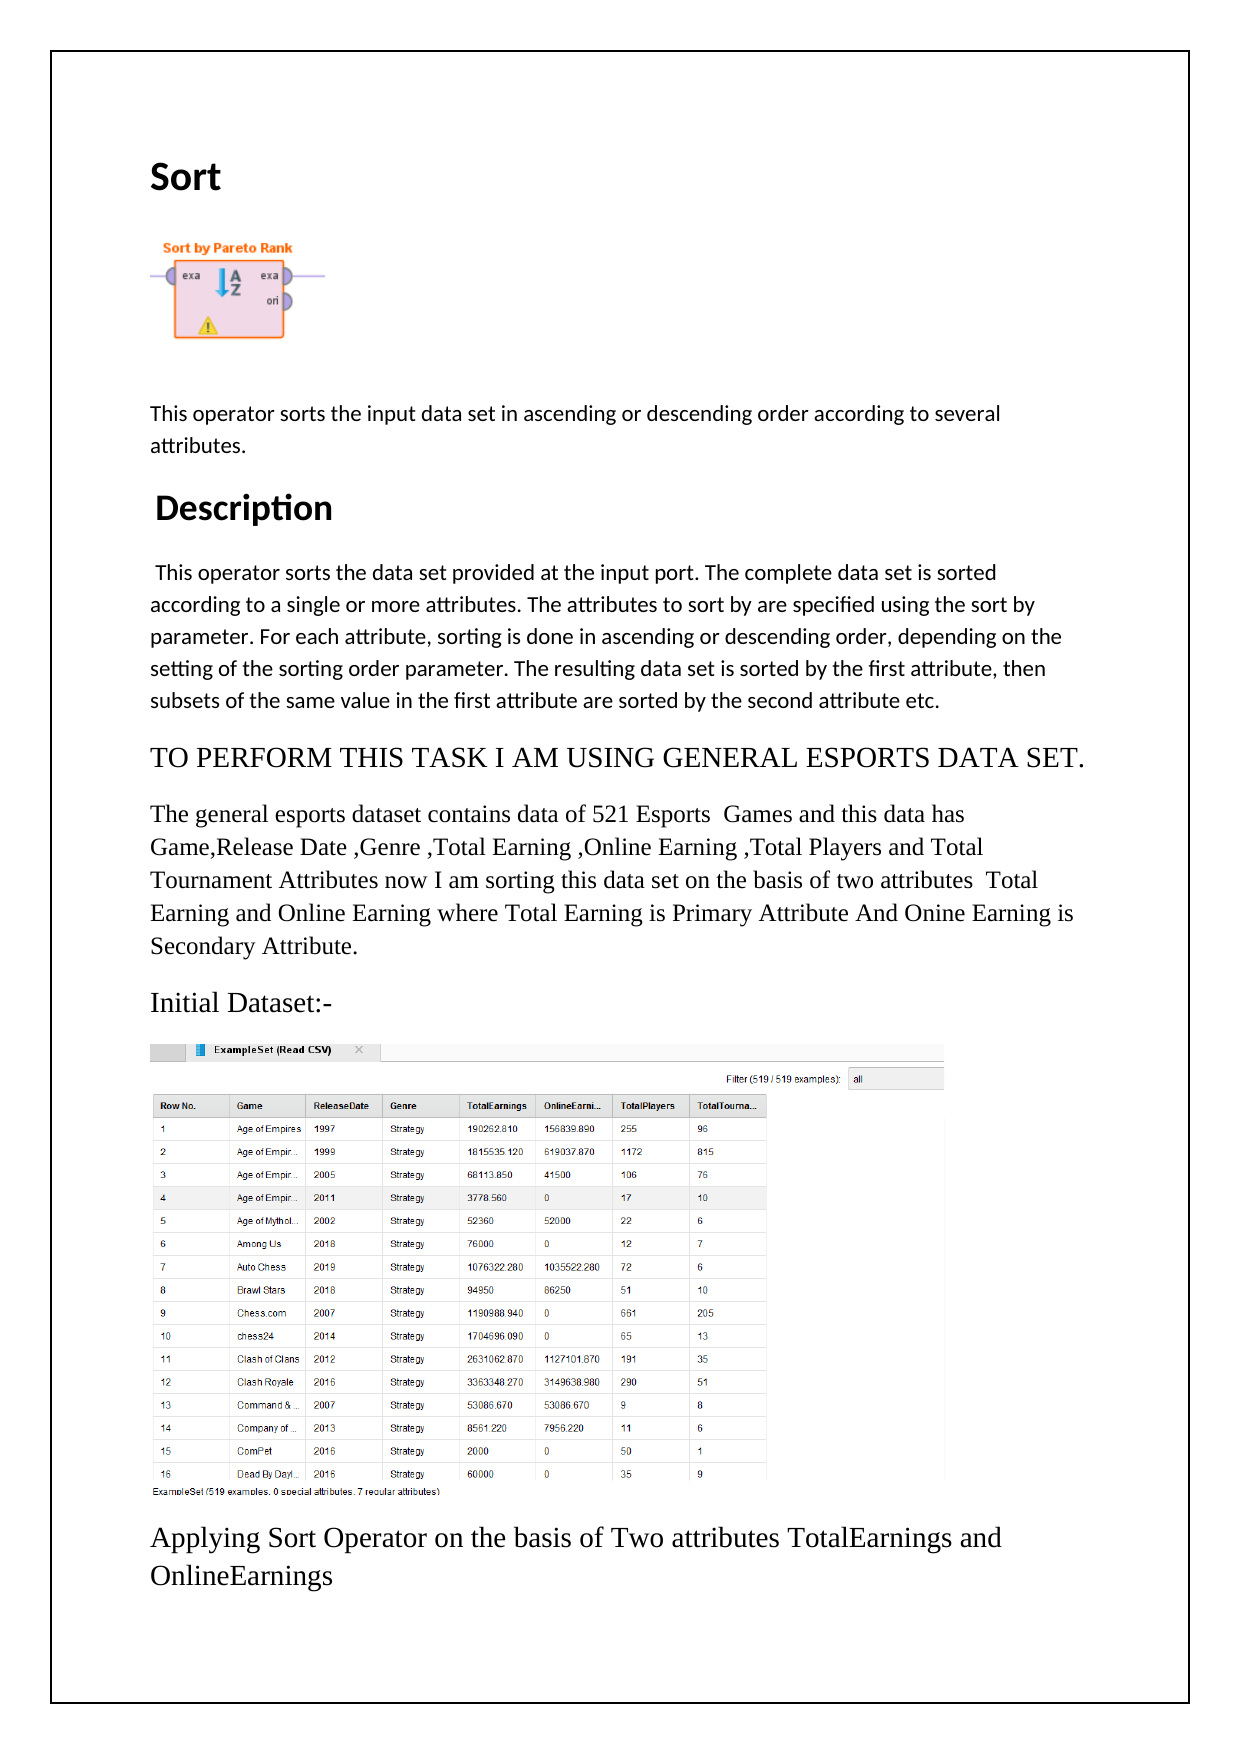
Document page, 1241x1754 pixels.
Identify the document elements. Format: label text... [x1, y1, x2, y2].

picture [150, 1044, 945, 1495]
text This operator sorts the data set provided at the input port. The complete data set is sorted according to a single or more attributes. The attributes to sort by are specified using the sort by parameter. For each attribute, sorting is done in ascending or descending order, depending on the setting of the sorting order parameter. The resulting data set is sorted by the first attribute, then subsets of the same value in the first attribute are sorted by the second attribute etc. [150, 558, 1090, 715]
text Applying Sort Operator on the basis of Two attributes TotalEarnings and OnlineEarnings [150, 1520, 1090, 1592]
text Sort [150, 150, 1090, 201]
text TO PERFORM THIS TASK I AM USING GENERAL ESPORTS DATA SET. [150, 740, 1090, 773]
text This operator sorts the input data set in ascending or descending order according to several attributes. [150, 399, 1090, 459]
picture [150, 229, 325, 375]
text Initial Dataset:- [150, 985, 1090, 1018]
text Description [150, 484, 1090, 530]
text The general esports dataset contains data of 521 Esports Games and this data has Game,Release Date ,Genre ,Total Earning ,Online Earning ,Total Players and Total Tournament Attributes now I am sorting this data set on the basis of two attributes Total Earning and Online Earning where Total Earning is Primary Attribute And Onine Earning is Secondary Attribute. [150, 799, 1090, 960]
